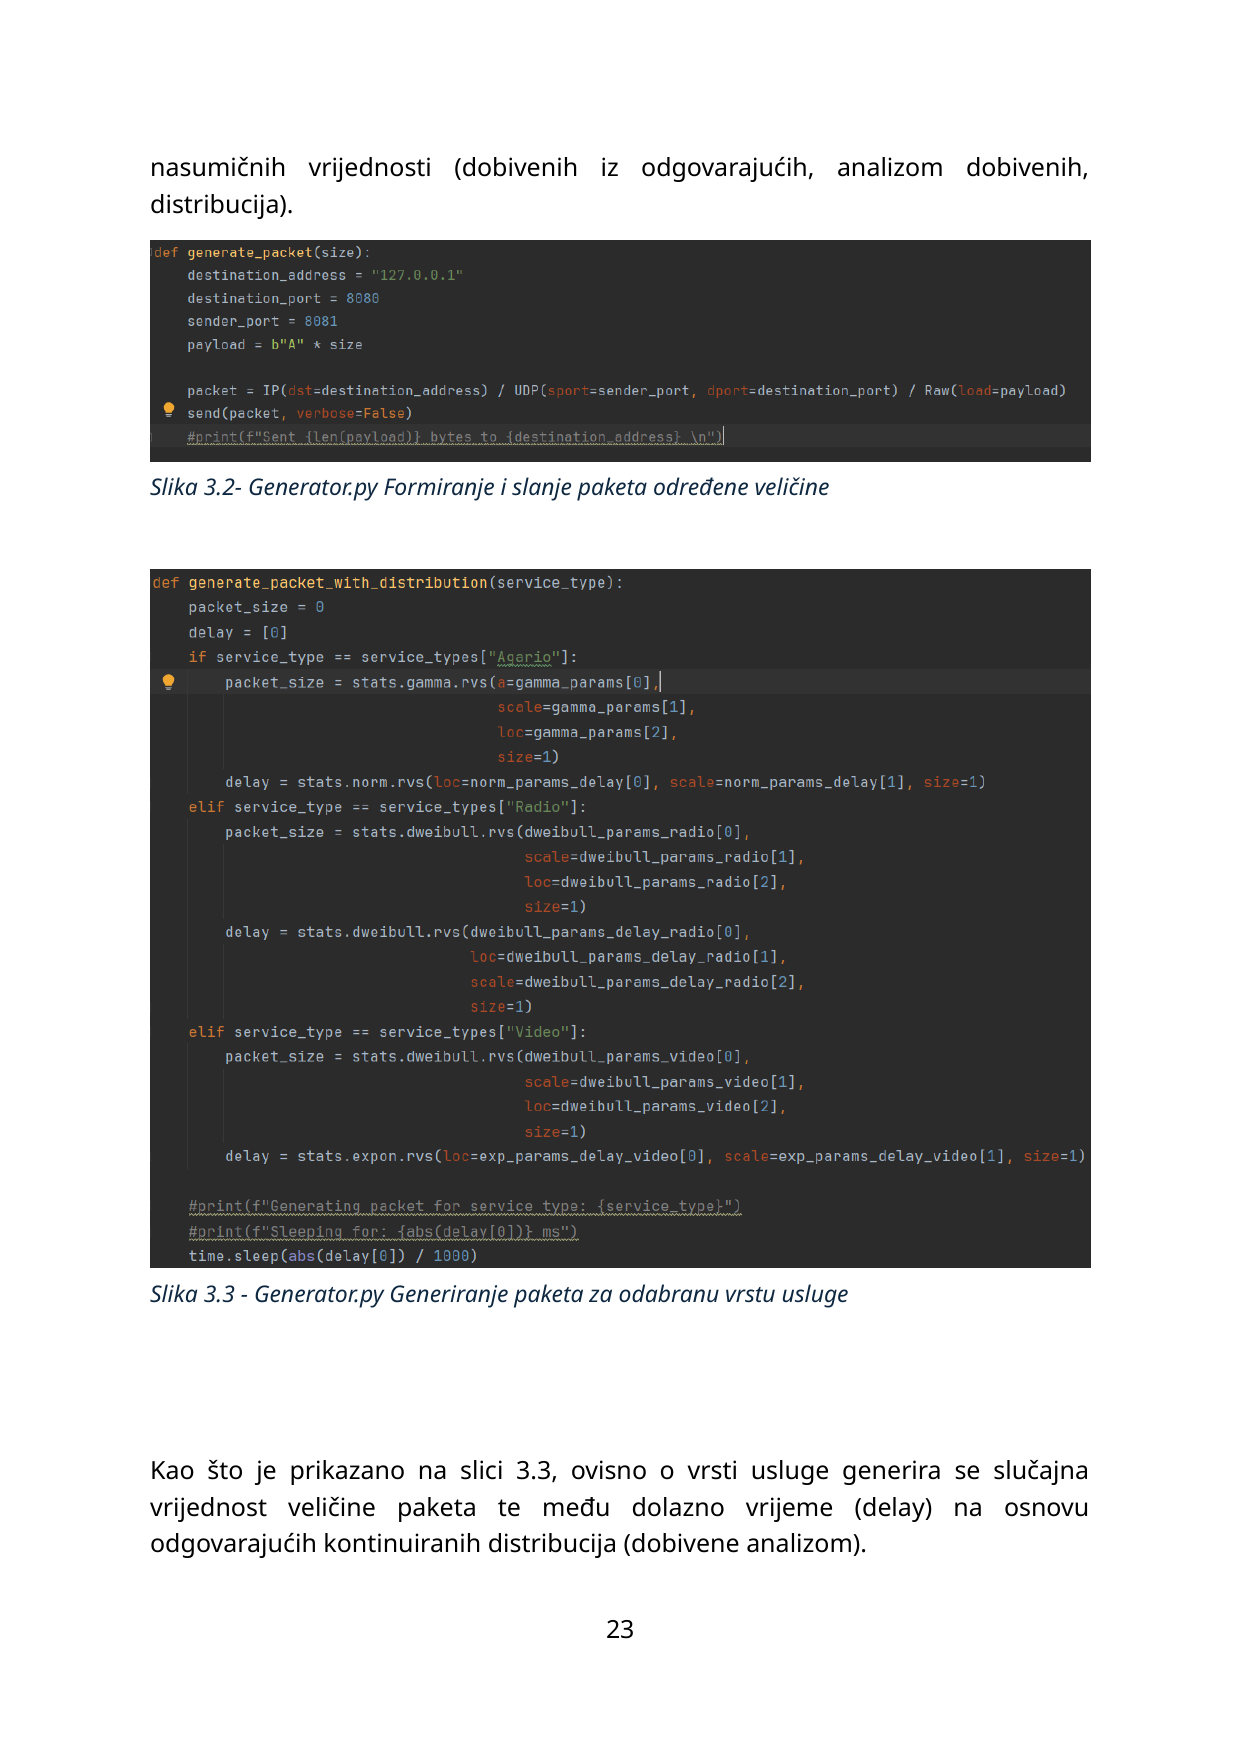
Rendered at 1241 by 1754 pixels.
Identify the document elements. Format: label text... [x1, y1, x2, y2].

picture [150, 240, 1091, 462]
text Kao što je prikazano na slici 3.3, ovisno o vrsti usluge generira se slučajna vrijednost veličine paketa te među dolazno vrijeme (delay) na osnovu odgovarajućih kontinuiranih distribucija (dobivene analizom). [150, 1453, 1090, 1560]
picture [150, 569, 1091, 1268]
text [150, 150, 1090, 221]
